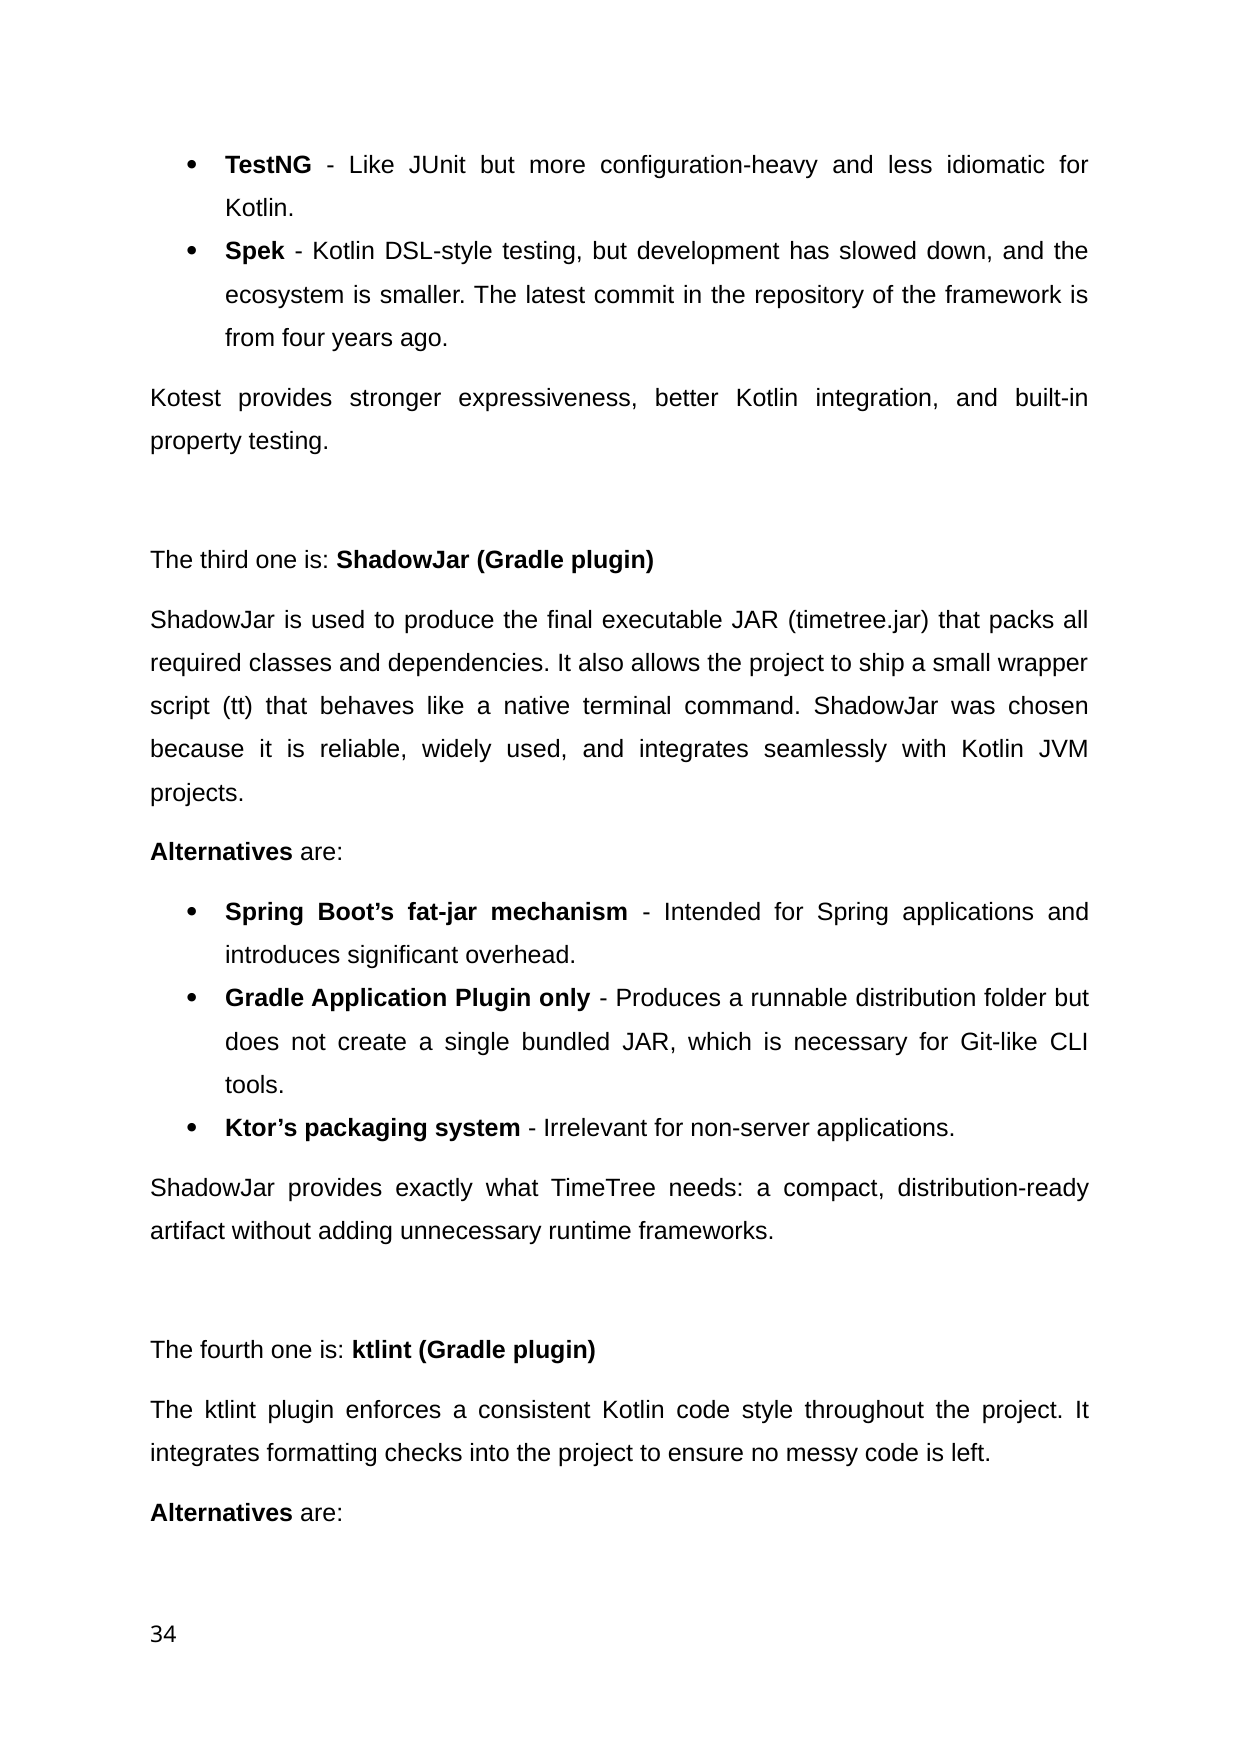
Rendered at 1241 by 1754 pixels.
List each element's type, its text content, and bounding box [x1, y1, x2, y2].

text The fourth one is: ktlint (Gradle plugin) [150, 1336, 1090, 1364]
list Spek - Kotlin DSL-style testing, but development has slowed down, and the ecosystem is smaller. The latest commit in the repository of the framework is from four years ago. [187, 236, 1090, 351]
text The third one is: ShadowJar (Gradle plugin) [150, 545, 1090, 574]
text Kotest provides stronger expressiveness, better Kotlin integration, and built-in property testing. [150, 382, 1090, 454]
text ShadowJar provides exactly what TimeTree needs: a compact, distribution-ready artifact without adding unnecessary runtime frameworks. [150, 1173, 1090, 1245]
text Alternatives are: [150, 1498, 1090, 1527]
list Spring Boot’s fat-jar mechanism - Intended for Spring applications and introduces significant overhead. [187, 897, 1090, 969]
list Ktor’s packaging system - Irrelevant for non-server applications. [187, 1113, 1090, 1142]
list TestNG - Like JUnit but more configuration-heavy and less idiomatic for Kotlin. [187, 150, 1090, 222]
text ShadowJar is used to produce the final executable JAR (timetree.jar) that packs all required classes and dependencies. It also allows the project to ship a small wrapper script (tt) that behaves like a native terminal command. ShadowJar was chosen because it is reliable, widely used, and integrates seamlessly with Kotlin JVM projects. [150, 605, 1090, 806]
text Alternatives are: [150, 837, 1090, 866]
list Gradle Application Plugin only - Produces a runnable distribution folder but does not create a single bundled JAR, which is necessary for Git-like CLI tools. [187, 983, 1090, 1098]
text The ktlint plugin enforces a consistent Kotlin code style throughout the project. It integrates formatting checks into the project to ensure no messy code is left. [150, 1395, 1090, 1467]
